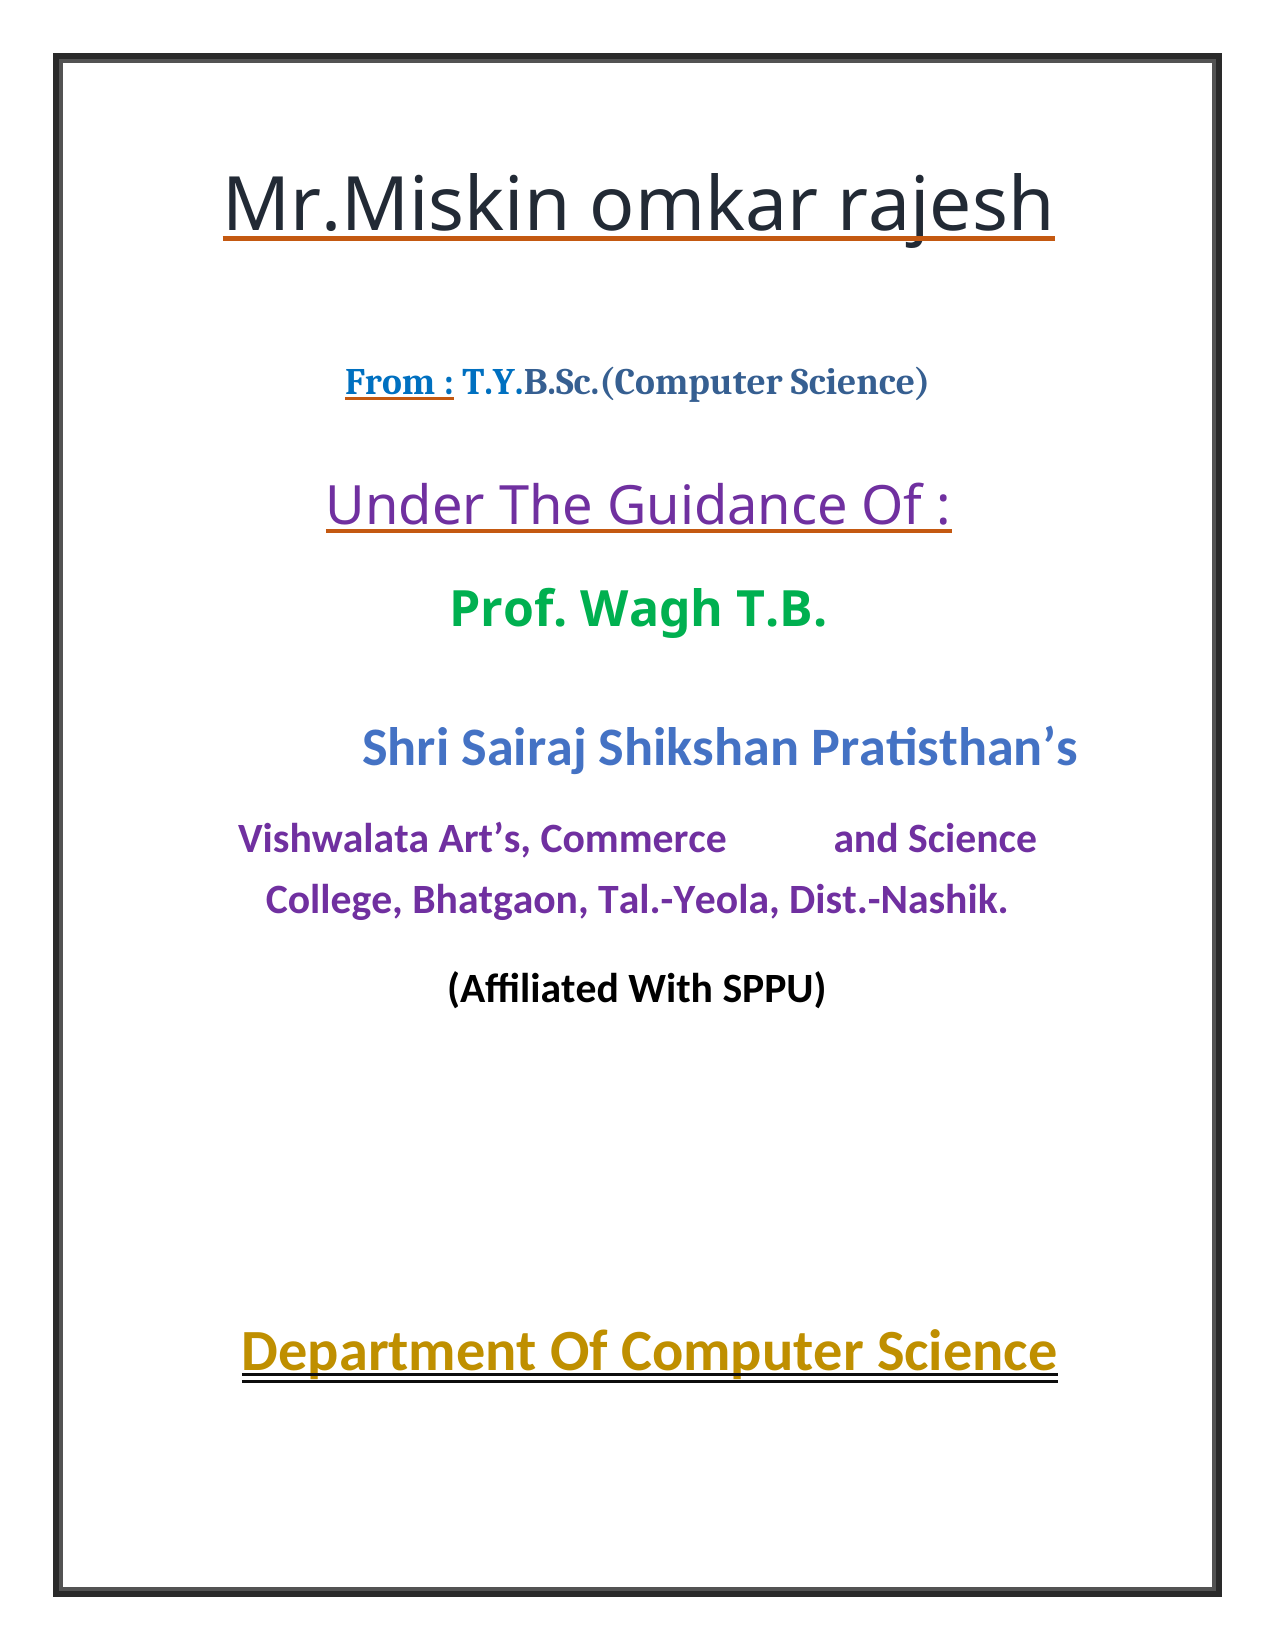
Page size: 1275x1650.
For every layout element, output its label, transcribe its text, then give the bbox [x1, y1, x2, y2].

text Department Of Computer Science [150, 1314, 1058, 1385]
text Prof. Wagh T.B. [152, 573, 1125, 641]
text Shri Sairaj Shikshan Pratisthan’s [316, 713, 1125, 779]
text Mr.Miskin omkar rajesh [152, 150, 1125, 252]
subtitle From : T.Y.B.Sc.(Computer Science) [150, 361, 1125, 404]
text Under The Guidance Of : [152, 467, 1125, 541]
text Vishwalata Art’s, Commerce and Science [150, 812, 1125, 862]
text (Affiliated With SPPU) [148, 962, 1125, 1013]
text College, Bhatgaon, Tal.-Yeola, Dist.-Nashik. [150, 873, 1125, 924]
